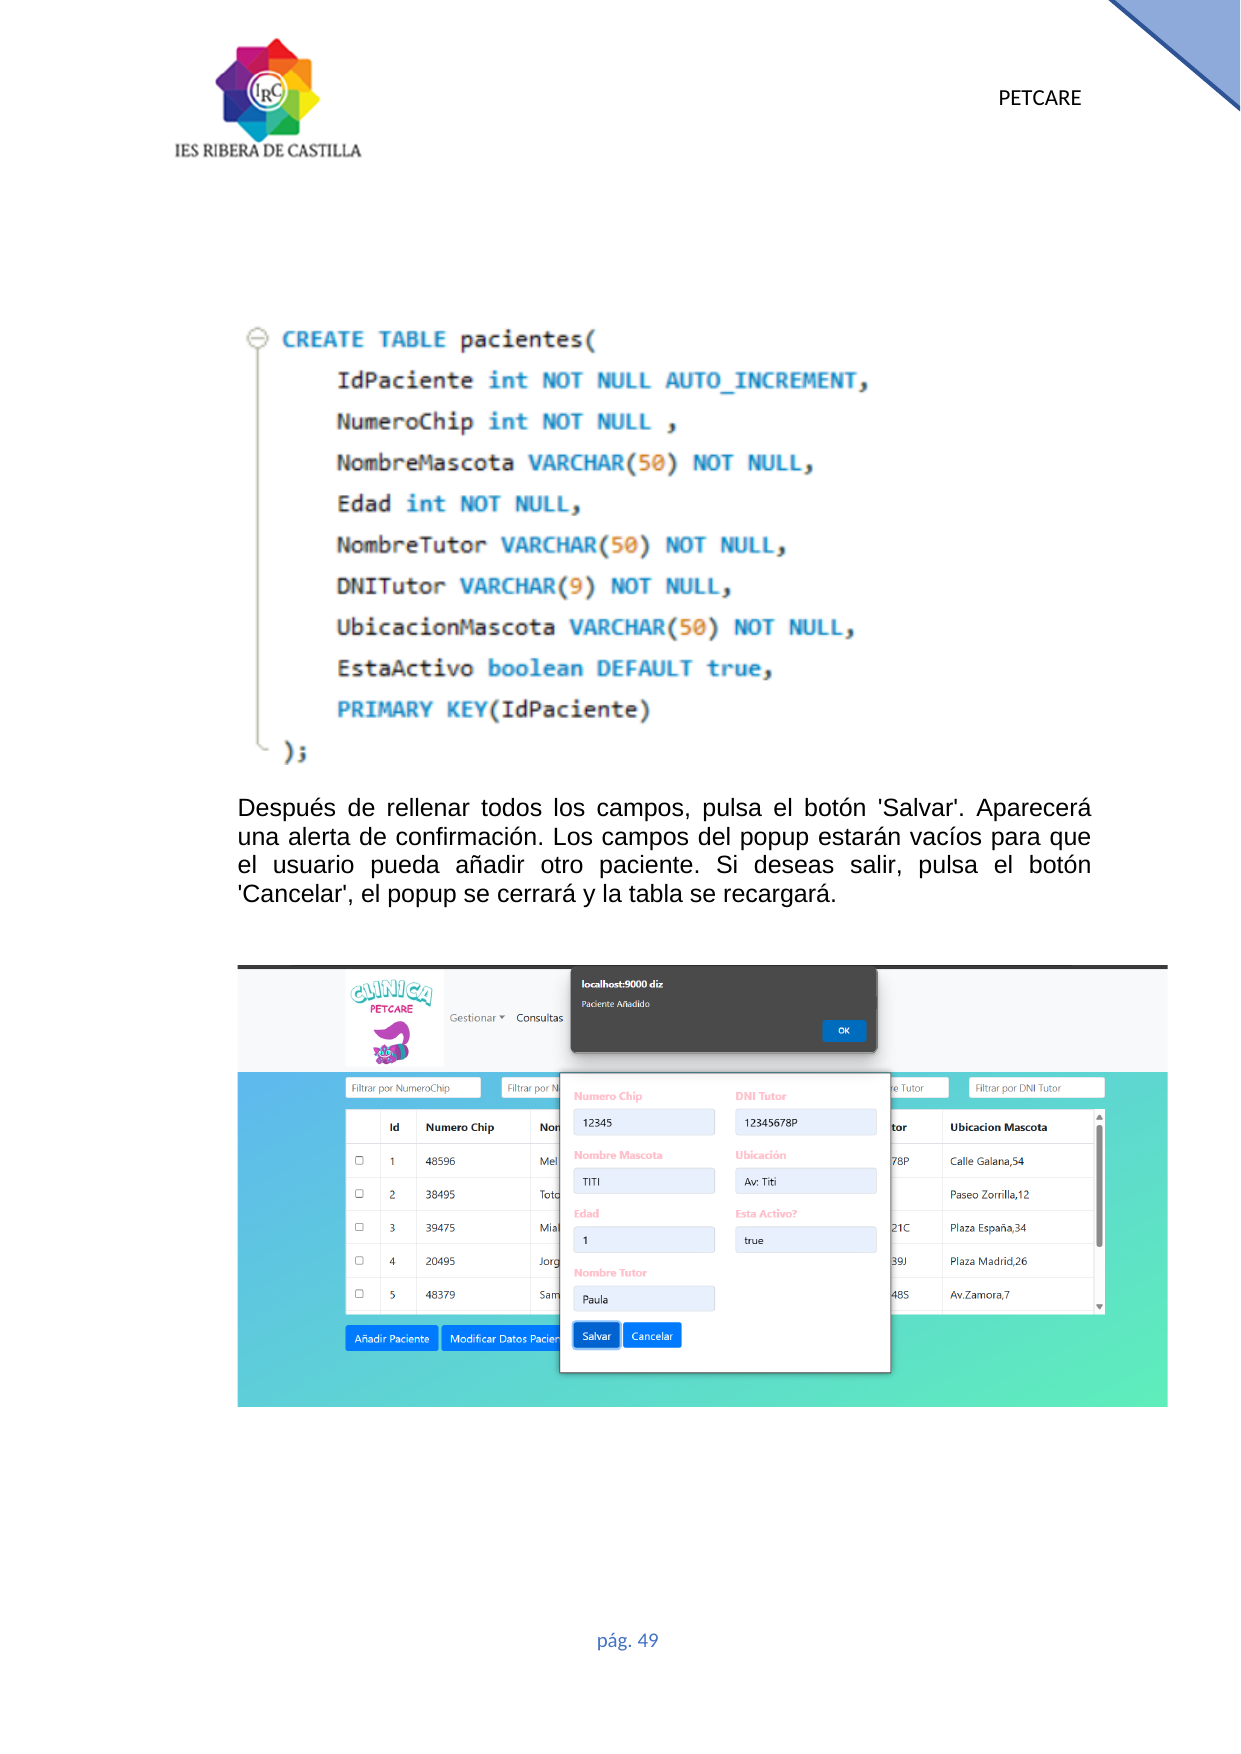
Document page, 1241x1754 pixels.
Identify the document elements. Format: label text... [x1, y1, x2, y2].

list Después de rellenar todos los campos, pulsa el botón 'Salvar'. Aparecerá una alerta de confirmación. Los campos del popup estarán vacíos para que el usuario pueda añadir otro paciente. Si deseas salir, pulsa el botón 'Cancelar', el popup se cerrará y la tabla se recargará. [237, 793, 1093, 908]
picture [237, 278, 916, 765]
picture [173, 29, 366, 164]
picture [237, 965, 1168, 1407]
